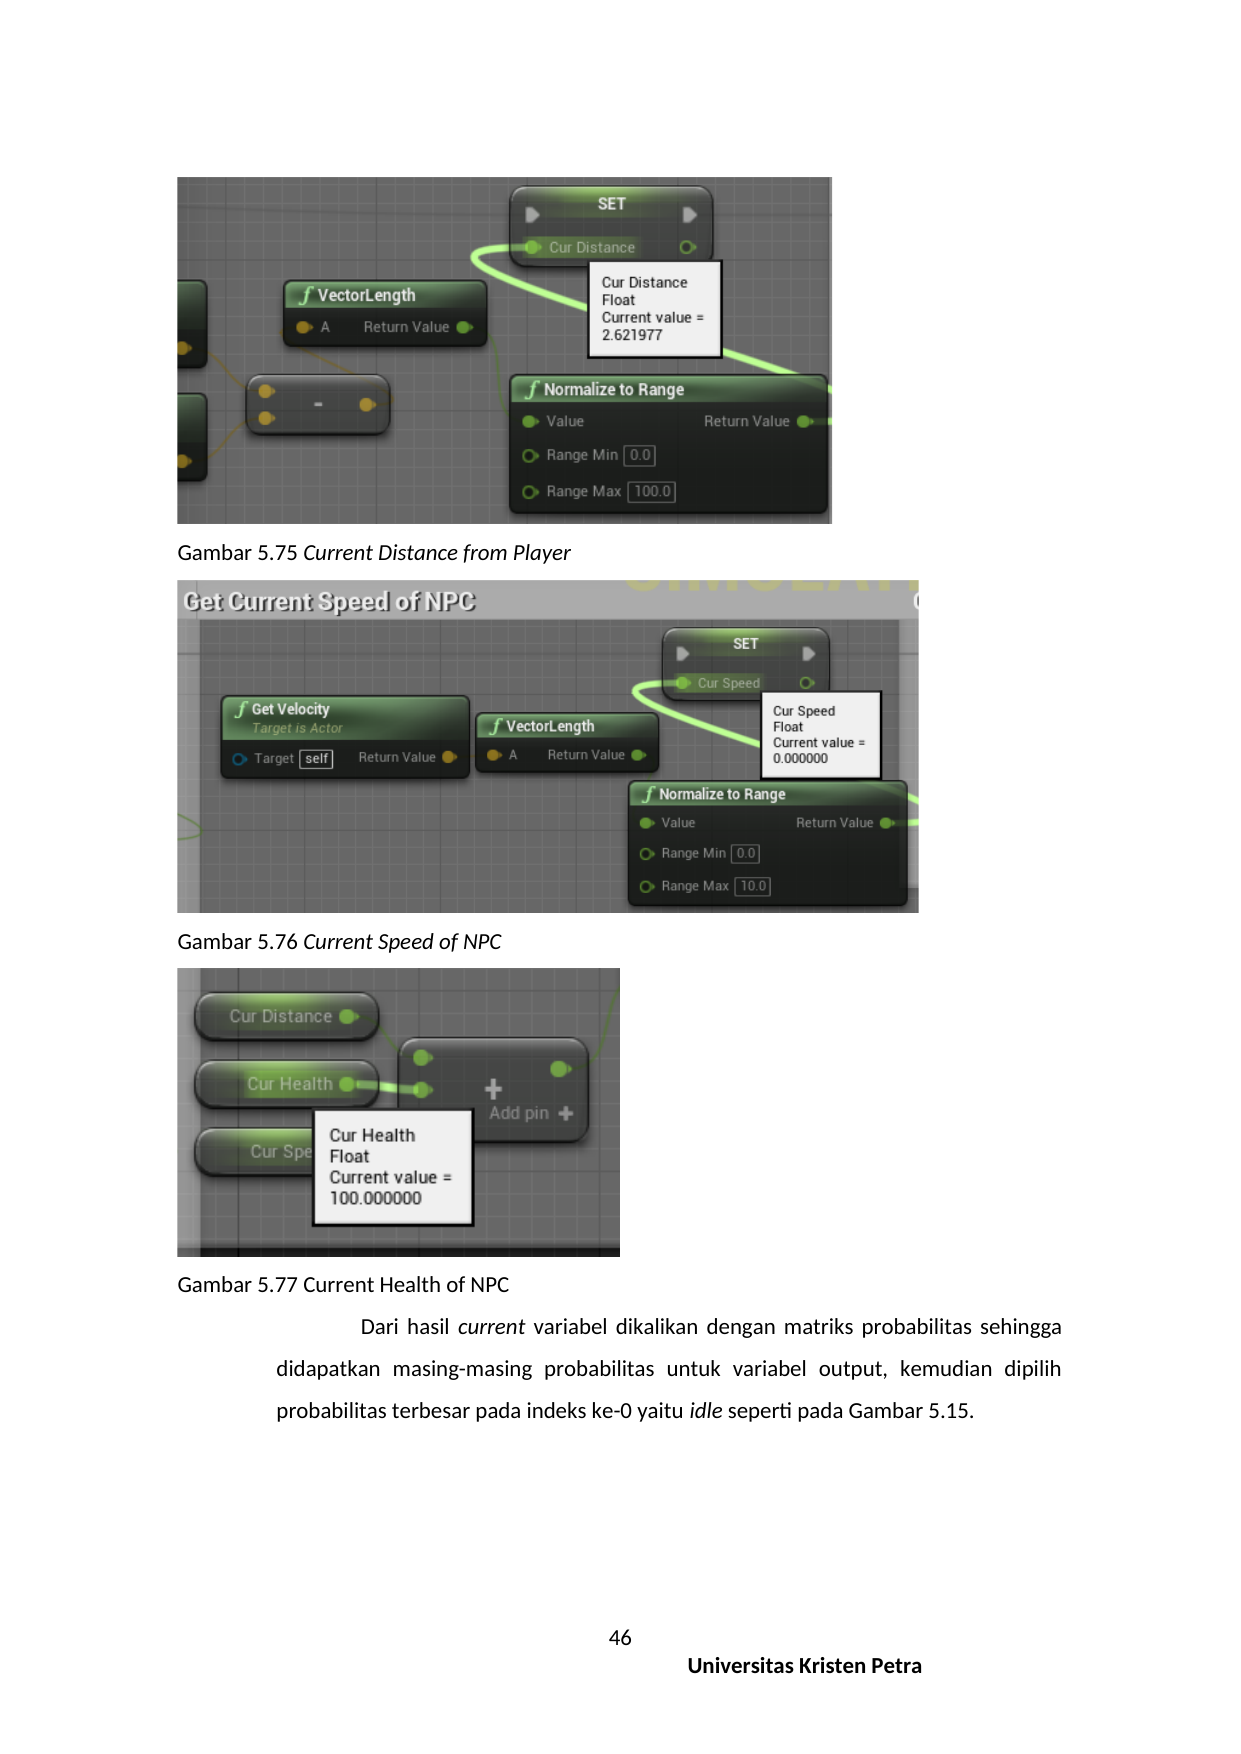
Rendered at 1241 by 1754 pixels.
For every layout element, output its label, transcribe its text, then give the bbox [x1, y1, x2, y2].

picture [177, 177, 833, 524]
text Dari hasil current variabel dikalikan dengan matriks probabilitas sehingga didapatkan masing-masing probabilitas untuk variabel output, kemudian dipilih probabilitas terbesar pada indeks ke-0 yaitu idle seperti pada Gambar 5.15. [276, 1312, 1063, 1424]
picture [177, 968, 620, 1257]
picture [177, 580, 919, 913]
